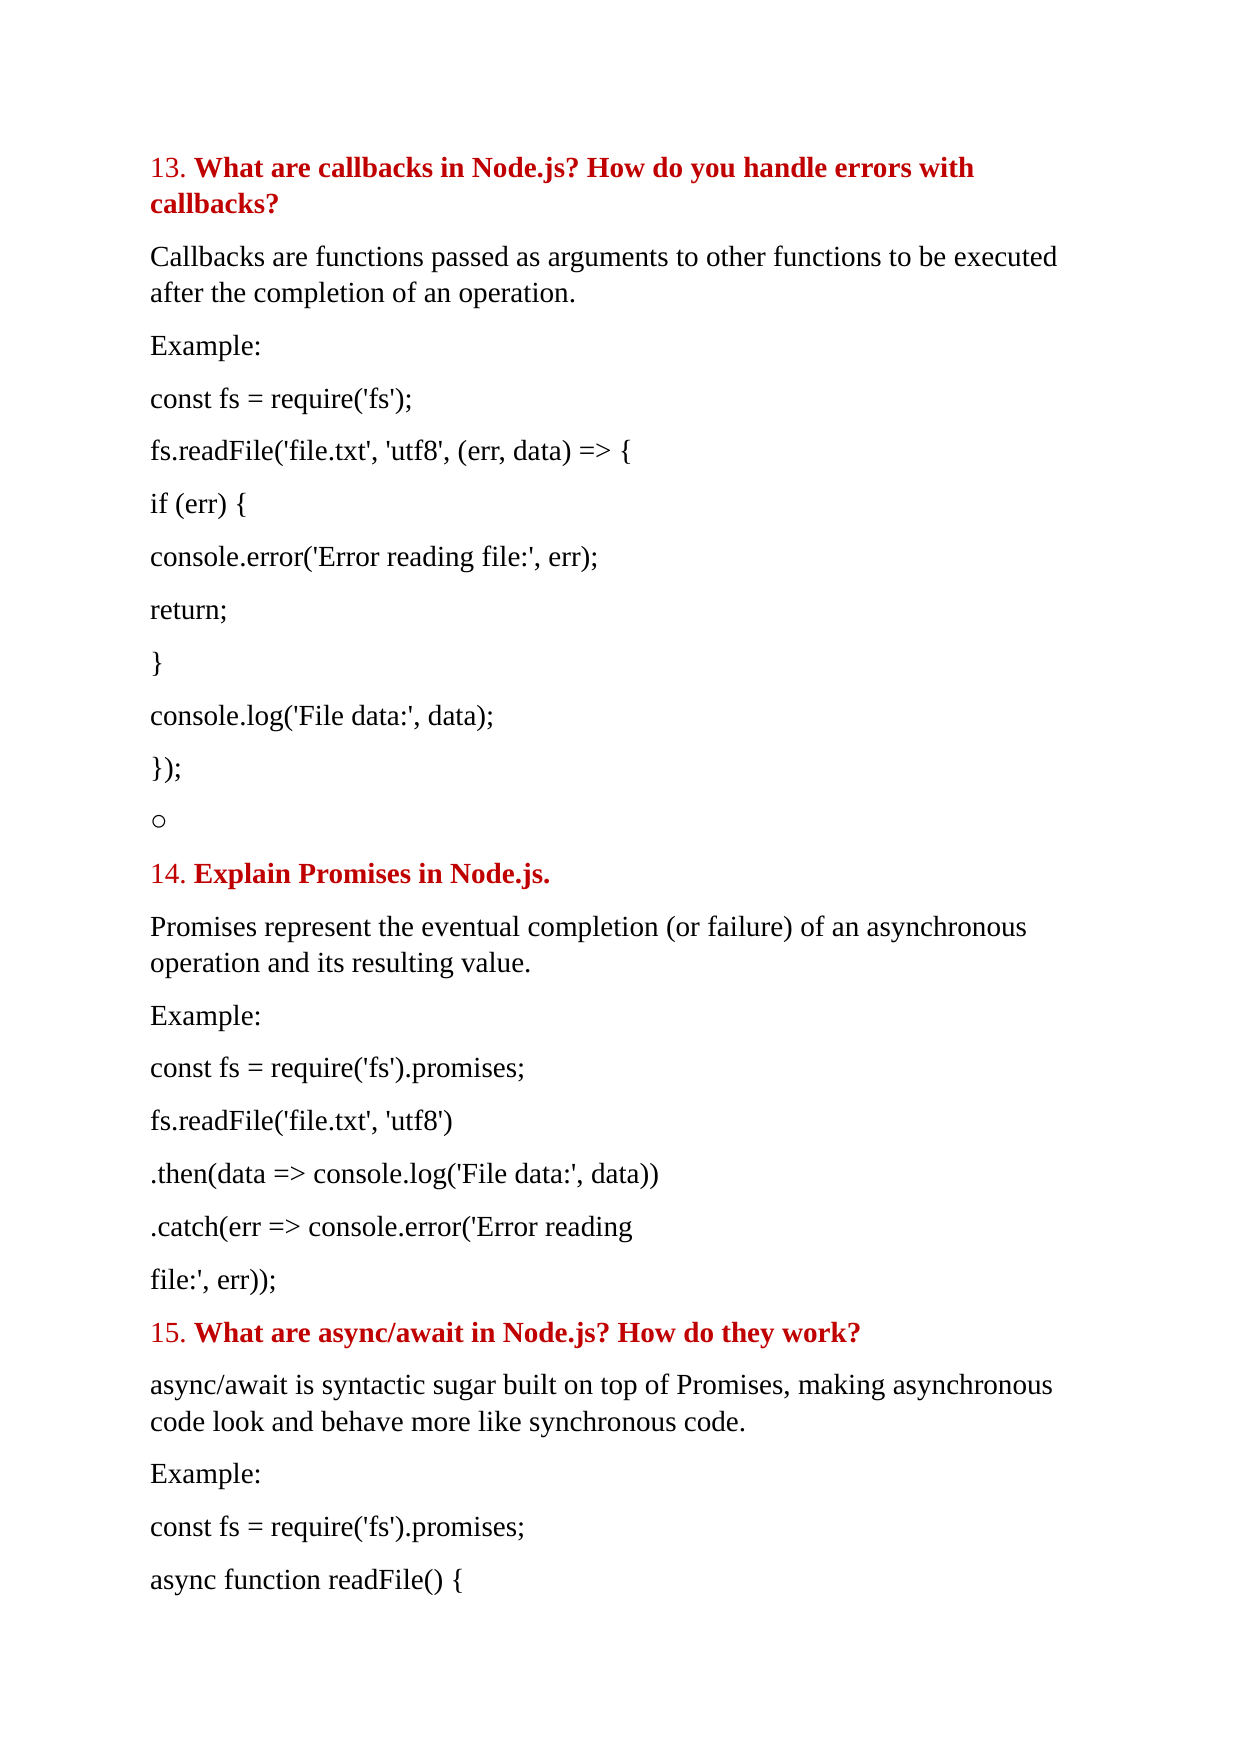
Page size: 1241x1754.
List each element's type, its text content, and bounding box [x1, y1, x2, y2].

text 15. What are async/await in Node.js? How do they work? [150, 1315, 1090, 1348]
text Example: [150, 328, 1090, 361]
text if (err) { [150, 486, 1090, 520]
text }); [150, 750, 1090, 784]
text file:', err)); [150, 1262, 1090, 1295]
text 14. Explain Promises in Node.js. [150, 856, 1090, 889]
text Promises represent the eventual completion (or failure) of an asynchronous operation and its resulting value. [150, 909, 1090, 978]
text Example: [150, 1456, 1090, 1490]
text Callbacks are functions passed as arguments to other functions to be executed after the completion of an operation. [150, 239, 1090, 309]
text } [150, 645, 1090, 678]
text const fs = require('fs').promises; [150, 1051, 1090, 1084]
text console.log('File data:', data); [150, 698, 1090, 731]
text fs.readFile('file.txt', 'utf8', (err, data) => { [150, 433, 1090, 467]
text console.error('Error reading file:', err); [150, 539, 1090, 573]
text const fs = require('fs'); [150, 381, 1090, 414]
text Example: [150, 998, 1090, 1031]
text .then(data => console.log('File data:', data)) [150, 1156, 1090, 1190]
text async function readFile() { [150, 1562, 1090, 1596]
text .catch(err => console.error('Error reading [150, 1209, 1090, 1243]
text ○ [150, 803, 1090, 837]
text async/await is syntactic sugar built on top of Promises, making asynchronous code look and behave more like synchronous code. [150, 1367, 1090, 1437]
text fs.readFile('file.txt', 'utf8') [150, 1103, 1090, 1137]
text 13. What are callbacks in Node.js? How do you handle errors with callbacks? [150, 150, 1090, 220]
text const fs = require('fs').promises; [150, 1509, 1090, 1543]
text return; [150, 592, 1090, 626]
